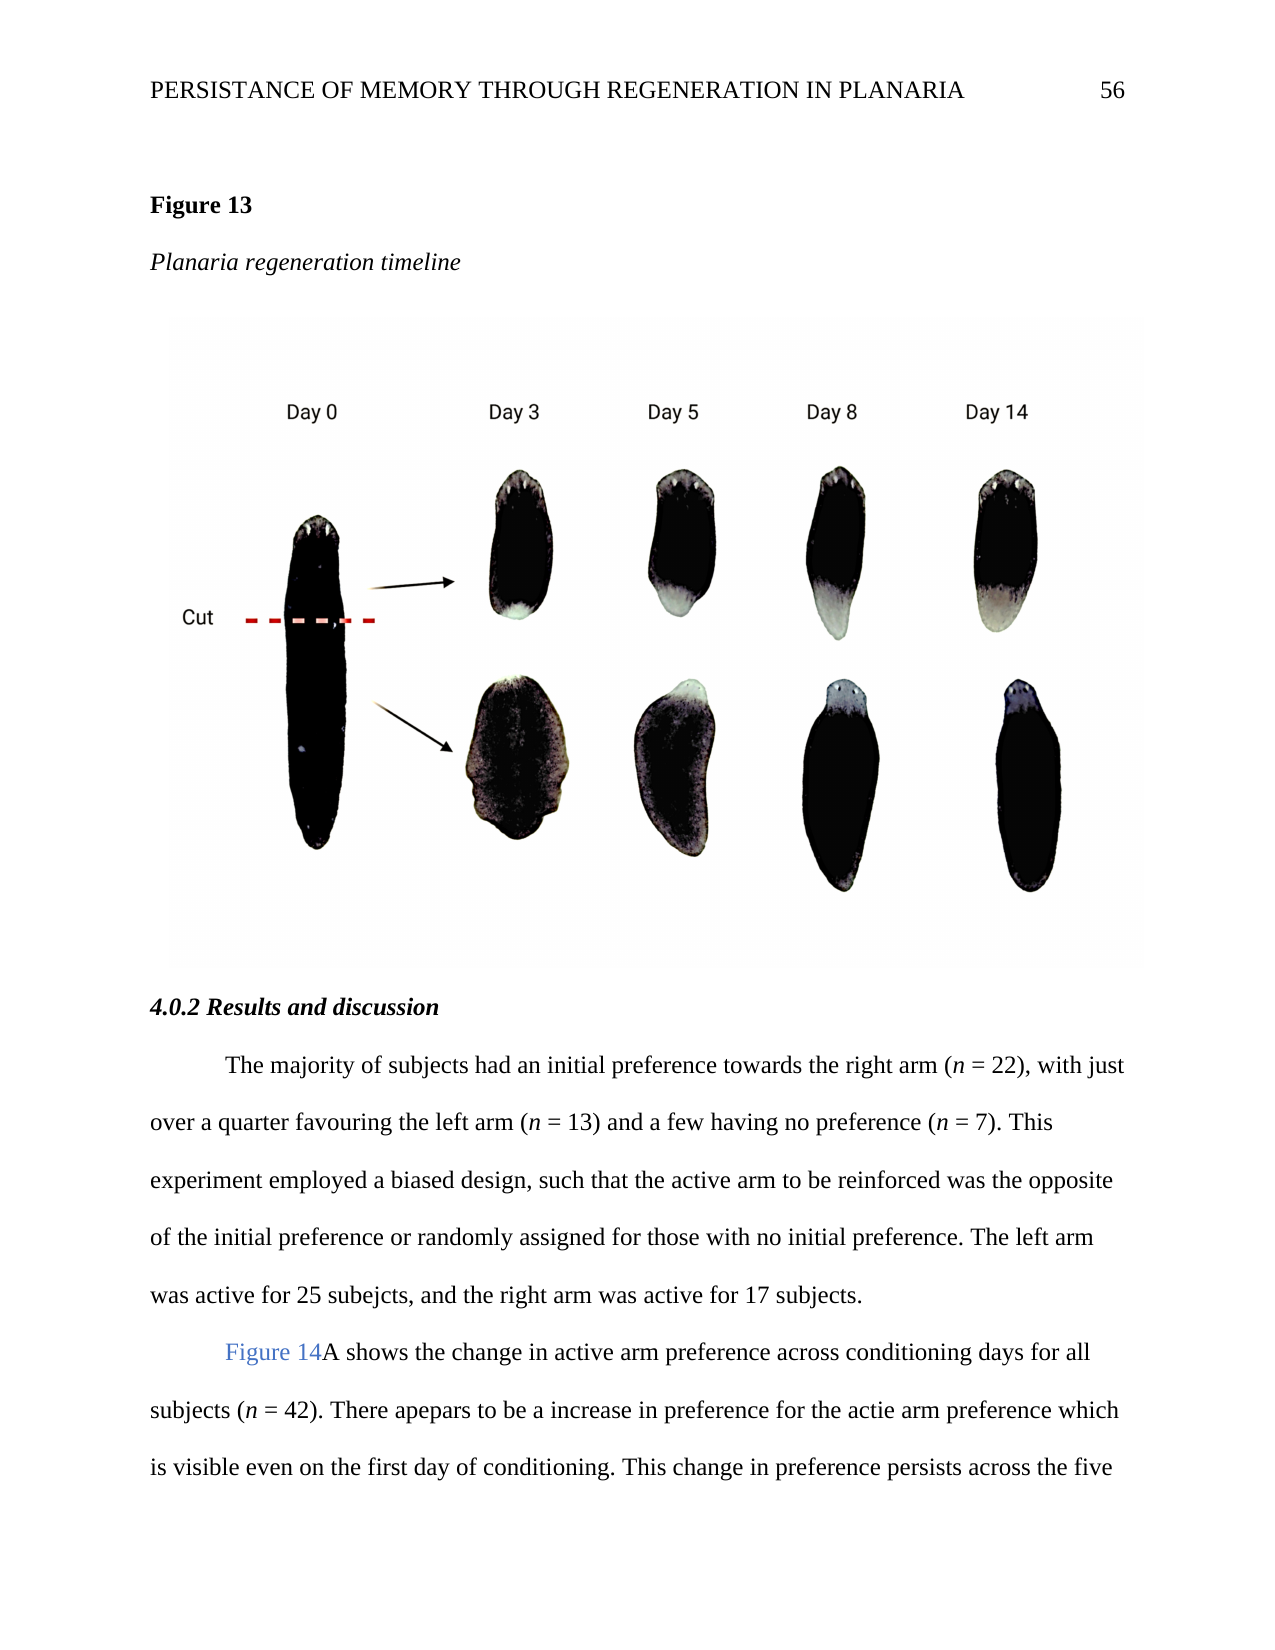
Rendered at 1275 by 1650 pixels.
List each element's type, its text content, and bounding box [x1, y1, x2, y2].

subtitle 4.0.2 Results and discussion [150, 992, 1125, 1021]
picture [168, 317, 1144, 968]
text Planaria regeneration timeline [150, 247, 1125, 276]
text The majority of subjects had an initial preference towards the right arm (n = 22), with just over a quarter favouring the left arm (n = 13) and a few having no preference (n = 7). This experiment employed a biased design, such that the active arm to be reinforced was the opposite of the initial preference or randomly assigned for those with no initial preference. The left arm was active for 25 subejcts, and the right arm was active for 17 subjects. [150, 1050, 1125, 1309]
title Figure 13 [150, 190, 1125, 219]
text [150, 1337, 1125, 1481]
